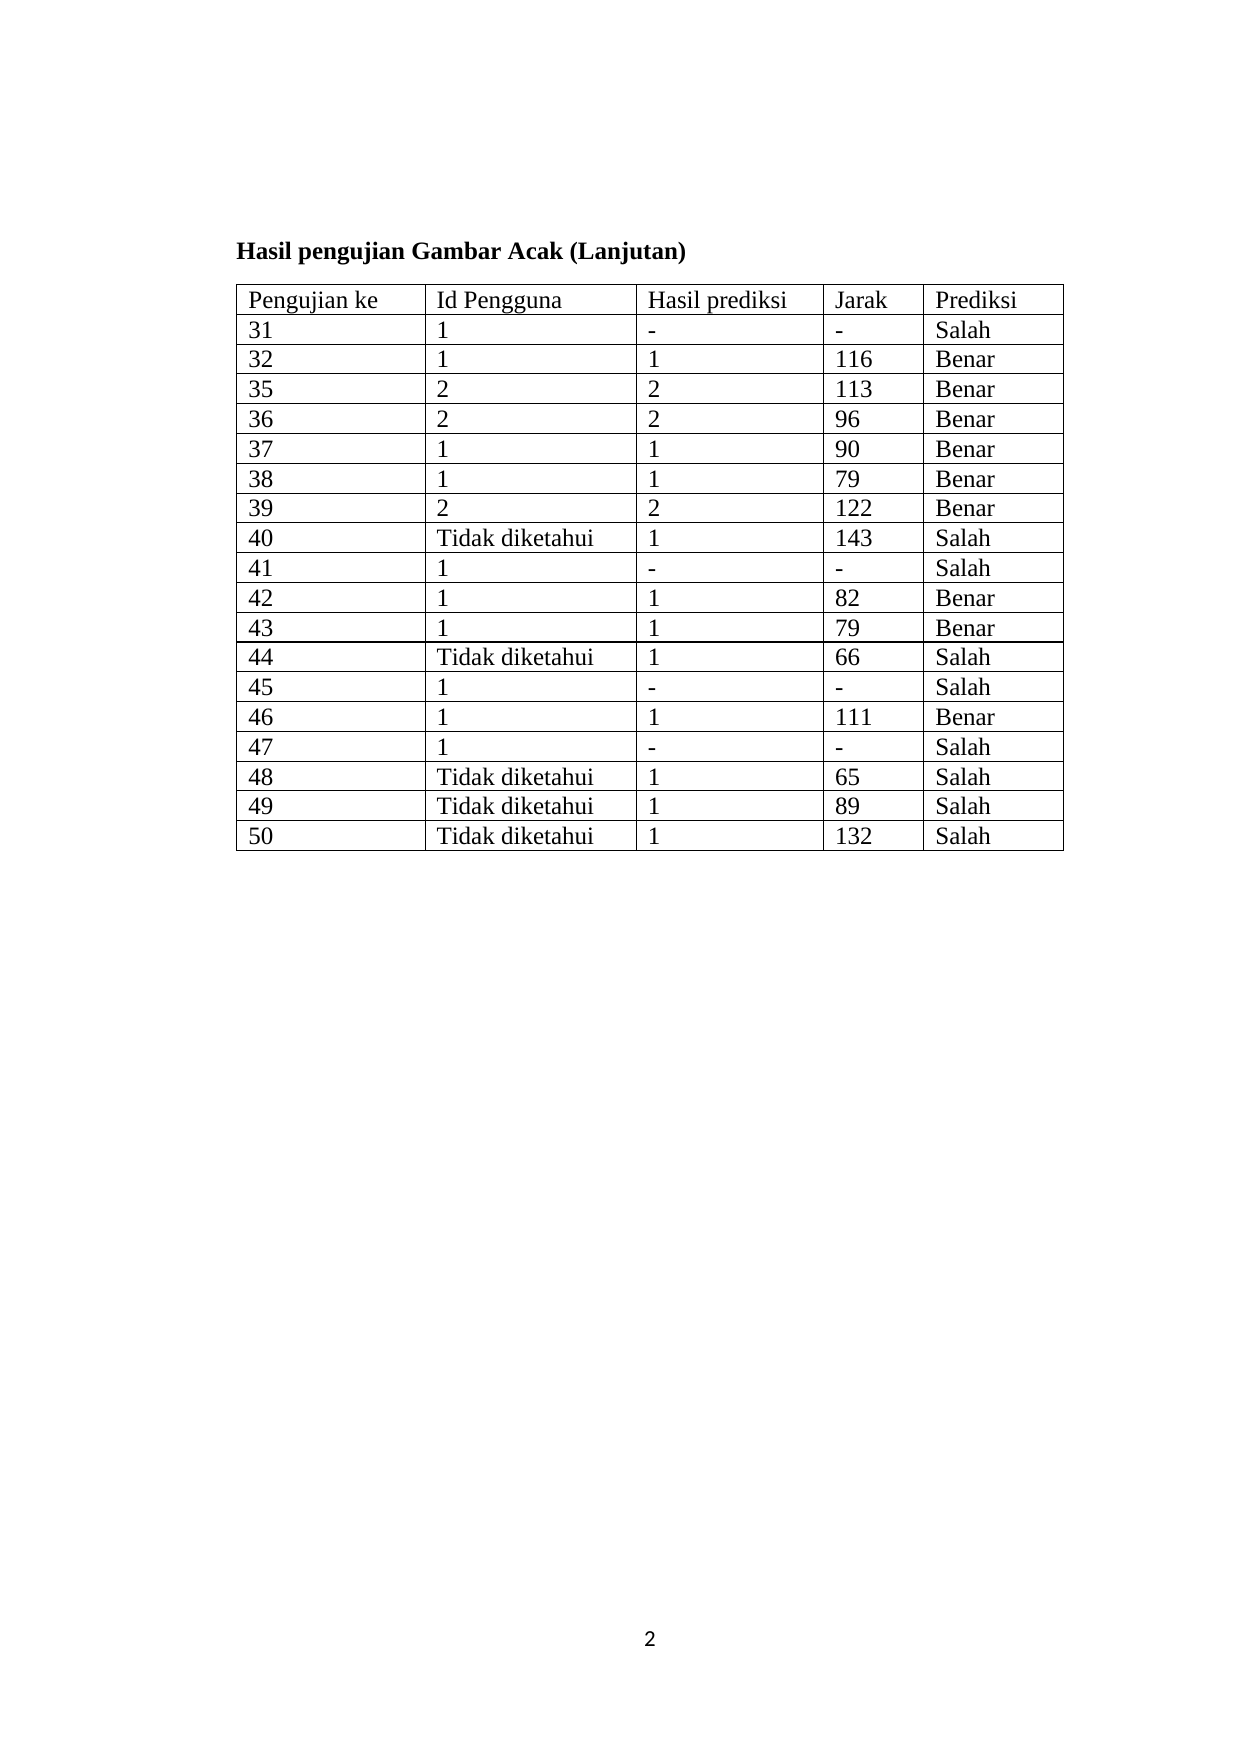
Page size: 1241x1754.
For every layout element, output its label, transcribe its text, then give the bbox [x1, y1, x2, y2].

table_cell 1 [426, 613, 636, 641]
table_cell - [637, 553, 823, 582]
table_cell 35 [237, 374, 425, 403]
table_cell Benar [924, 464, 1063, 492]
table_cell 2 [637, 374, 823, 403]
table_cell 122 [824, 494, 923, 522]
table_cell Tidak diketahui [426, 643, 636, 671]
table_cell 1 [637, 762, 823, 790]
table_cell Benar [924, 374, 1063, 403]
table_cell Tidak diketahui [426, 523, 636, 552]
table_cell Benar [924, 702, 1063, 731]
table_cell 66 [824, 643, 923, 671]
table_cell Salah [924, 732, 1063, 761]
table_cell Salah [924, 821, 1063, 850]
table_cell 48 [237, 762, 425, 790]
table_cell 1 [426, 583, 636, 612]
table_cell 40 [237, 523, 425, 552]
table_cell 1 [426, 732, 636, 761]
table_cell 38 [237, 464, 425, 492]
table_cell 2 [637, 494, 823, 522]
table_cell Benar [924, 583, 1063, 612]
table_cell 1 [426, 464, 636, 492]
table_header Jarak [824, 285, 923, 314]
table_cell 43 [237, 613, 425, 641]
table_cell 41 [237, 553, 425, 582]
table_header Prediksi [924, 285, 1063, 314]
table_cell 1 [637, 821, 823, 850]
table_cell 1 [637, 345, 823, 373]
table_cell - [824, 732, 923, 761]
table_cell 113 [824, 374, 923, 403]
table_cell 1 [426, 672, 636, 701]
table_cell 45 [237, 672, 425, 701]
table_cell 44 [237, 643, 425, 671]
table_cell Benar [924, 613, 1063, 641]
table_cell 1 [426, 345, 636, 373]
table_cell Tidak diketahui [426, 791, 636, 820]
table_cell Tidak diketahui [426, 821, 636, 850]
table_cell Salah [924, 523, 1063, 552]
table_cell 1 [637, 434, 823, 463]
table_cell 1 [637, 702, 823, 731]
table_cell Benar [924, 494, 1063, 522]
table_cell 96 [824, 404, 923, 433]
table_cell 1 [637, 791, 823, 820]
table_cell - [637, 672, 823, 701]
table_cell 1 [637, 464, 823, 492]
table_cell 90 [824, 434, 923, 463]
table_cell 143 [824, 523, 923, 552]
table_cell - [637, 315, 823, 343]
table_cell 65 [824, 762, 923, 790]
table_cell 37 [237, 434, 425, 463]
table_header Pengujian ke [237, 285, 425, 314]
table_cell 2 [426, 494, 636, 522]
table_cell 49 [237, 791, 425, 820]
table_cell 1 [426, 434, 636, 463]
table_cell 1 [637, 613, 823, 641]
table_cell Benar [924, 434, 1063, 463]
table_cell 111 [824, 702, 923, 731]
table_cell 46 [237, 702, 425, 731]
table_cell 47 [237, 732, 425, 761]
table_cell 32 [237, 345, 425, 373]
table_cell 1 [426, 553, 636, 582]
table_cell 79 [824, 613, 923, 641]
table_cell 2 [426, 404, 636, 433]
table_cell 36 [237, 404, 425, 433]
table_cell - [637, 732, 823, 761]
table_cell 2 [637, 404, 823, 433]
table_cell Benar [924, 404, 1063, 433]
table_header Hasil prediksi [637, 285, 823, 314]
table_cell 1 [637, 643, 823, 671]
table_cell 82 [824, 583, 923, 612]
table_cell 1 [426, 702, 636, 731]
table_cell 79 [824, 464, 923, 492]
table_cell - [824, 315, 923, 343]
text Hasil pengujian Gambar Acak (Lanjutan) [236, 236, 1063, 265]
table_cell Salah [924, 553, 1063, 582]
table_cell Salah [924, 643, 1063, 671]
table_cell Salah [924, 791, 1063, 820]
table_header Id Pengguna [426, 285, 636, 314]
table_cell 1 [637, 583, 823, 612]
table_cell - [824, 553, 923, 582]
table_cell Tidak diketahui [426, 762, 636, 790]
table_cell 116 [824, 345, 923, 373]
table_cell 1 [426, 315, 636, 343]
table_cell Benar [924, 345, 1063, 373]
table_cell Salah [924, 315, 1063, 343]
table_cell 39 [237, 494, 425, 522]
table_cell 1 [637, 523, 823, 552]
table_cell Salah [924, 672, 1063, 701]
table_cell 50 [237, 821, 425, 850]
table_cell 132 [824, 821, 923, 850]
table_cell 42 [237, 583, 425, 612]
table_cell 31 [237, 315, 425, 343]
table_cell - [824, 672, 923, 701]
table_cell 89 [824, 791, 923, 820]
table_cell Salah [924, 762, 1063, 790]
table_cell 2 [426, 374, 636, 403]
